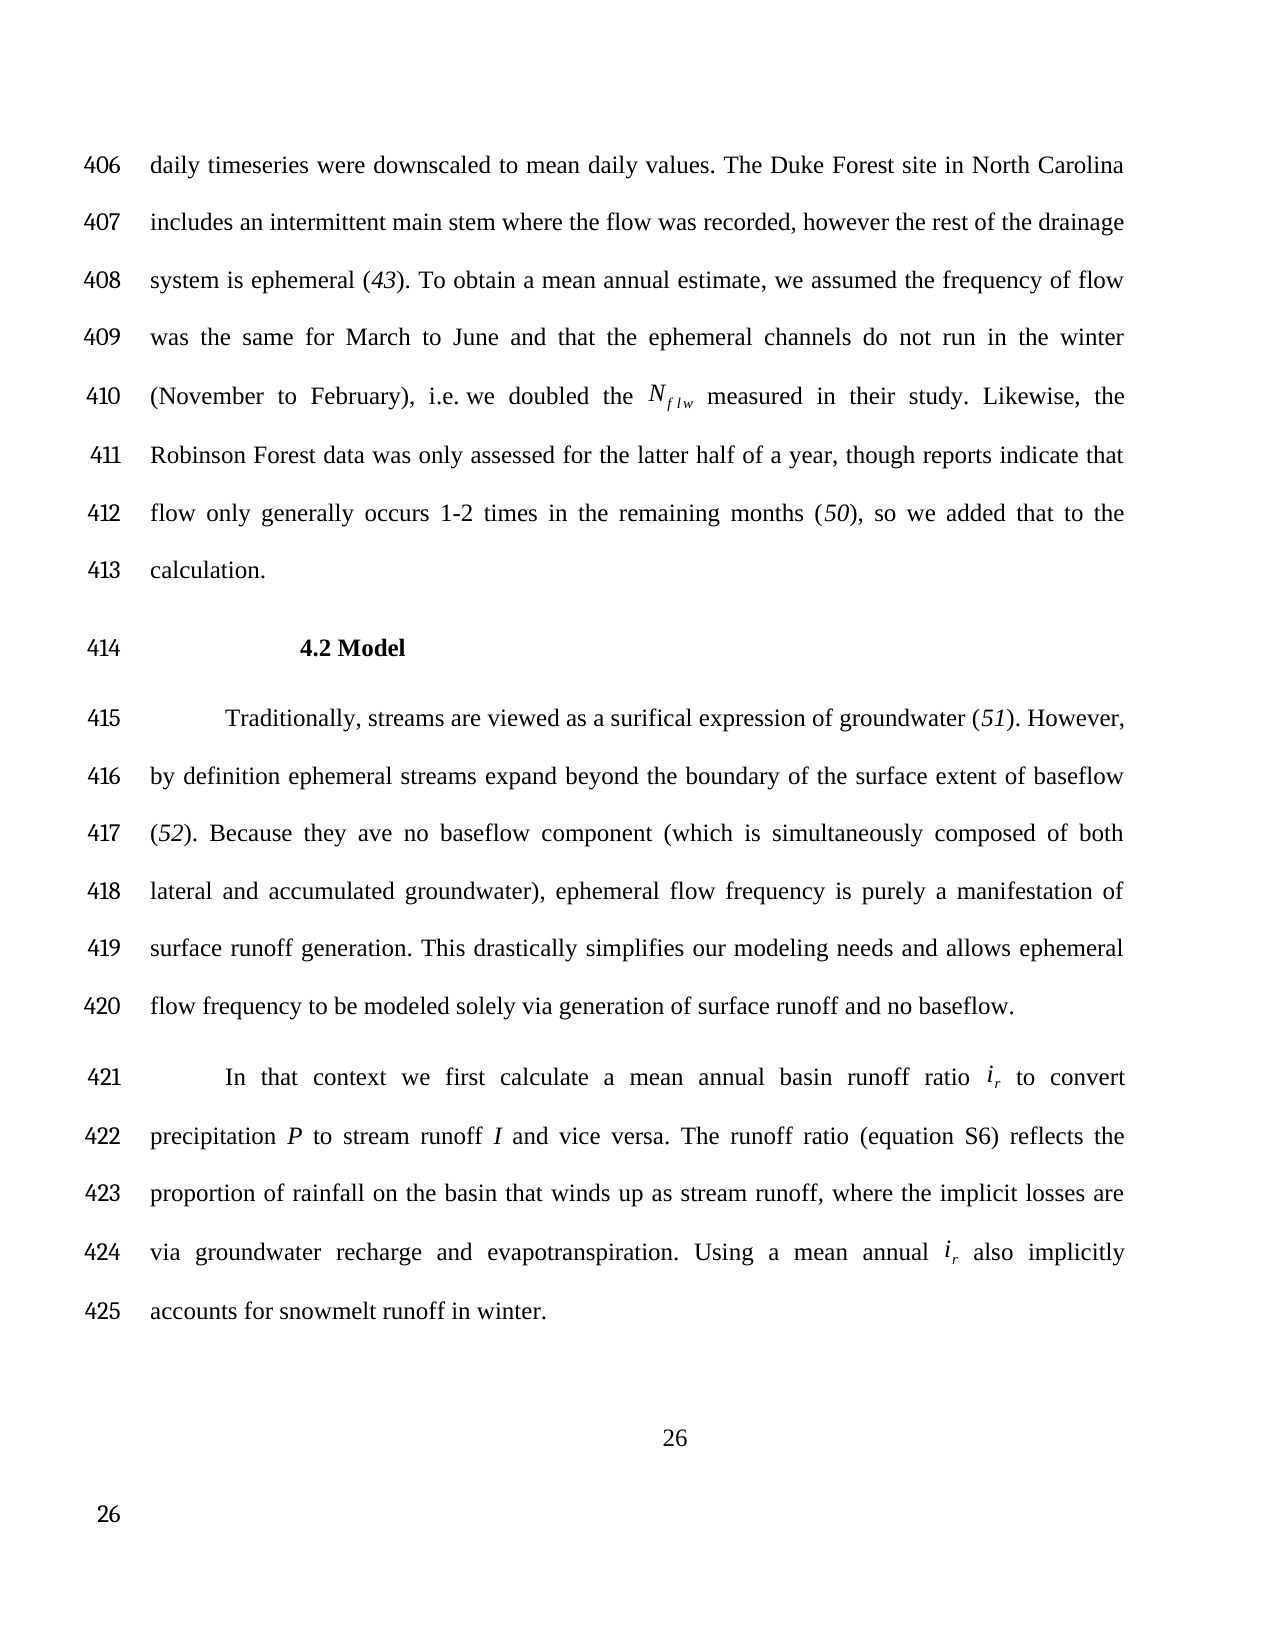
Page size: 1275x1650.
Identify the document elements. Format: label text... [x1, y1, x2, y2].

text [150, 150, 1125, 584]
subtitle 4.2 Model [225, 633, 1125, 662]
text Traditionally, streams are viewed as a surifical expression of groundwater (51). However, by definition ephemeral streams expand beyond the boundary of the surface extent of baseflow (52). Because they ave no baseflow component (which is simultaneously composed of both lateral and accumulated groundwater), ephemeral flow frequency is purely a manifestation of surface runoff generation. This drastically simplifies our modeling needs and allows ephemeral flow frequency to be modeled solely via generation of surface runoff and no baseflow. [150, 703, 1125, 1020]
text In that context we first calculate a mean annual basin runoff ratio to convert precipitation P to stream runoff I and vice versa. The runoff ratio (equation S6) reflects the proportion of rainfall on the basin that winds up as stream runoff, where the implicit losses are via groundwater recharge and evapotranspiration. Using a mean annual also implicitly accounts for snowmelt runoff in winter. [150, 1061, 1125, 1325]
